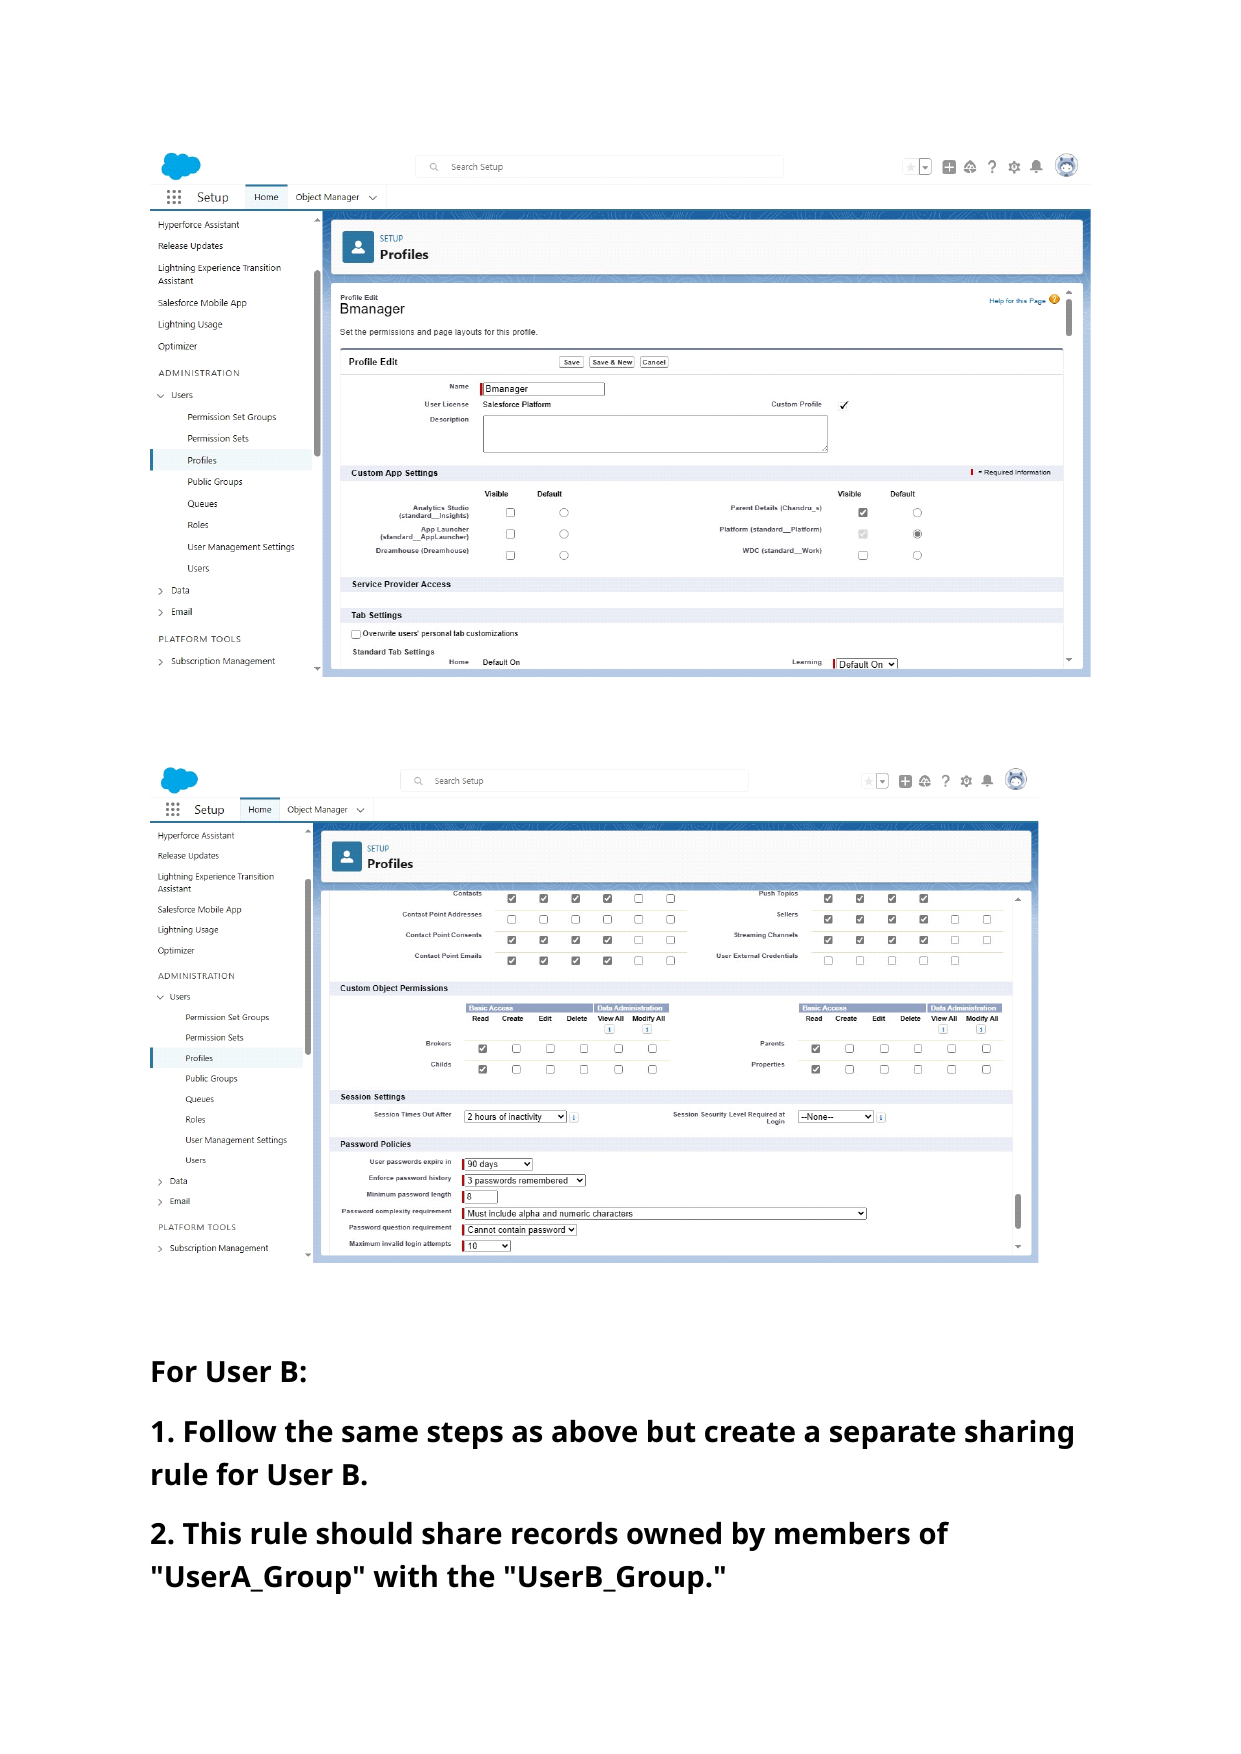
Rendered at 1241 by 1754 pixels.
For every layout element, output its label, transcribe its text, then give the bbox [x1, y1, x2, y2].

text 2. This rule should share records owned by members of "UserA_Group" with the "UserB_Group." [150, 1513, 1090, 1596]
picture [150, 764, 1039, 1263]
text 1. Follow the same steps as above but create a separate sharing rule for User B. [150, 1411, 1090, 1493]
picture [150, 150, 1091, 677]
